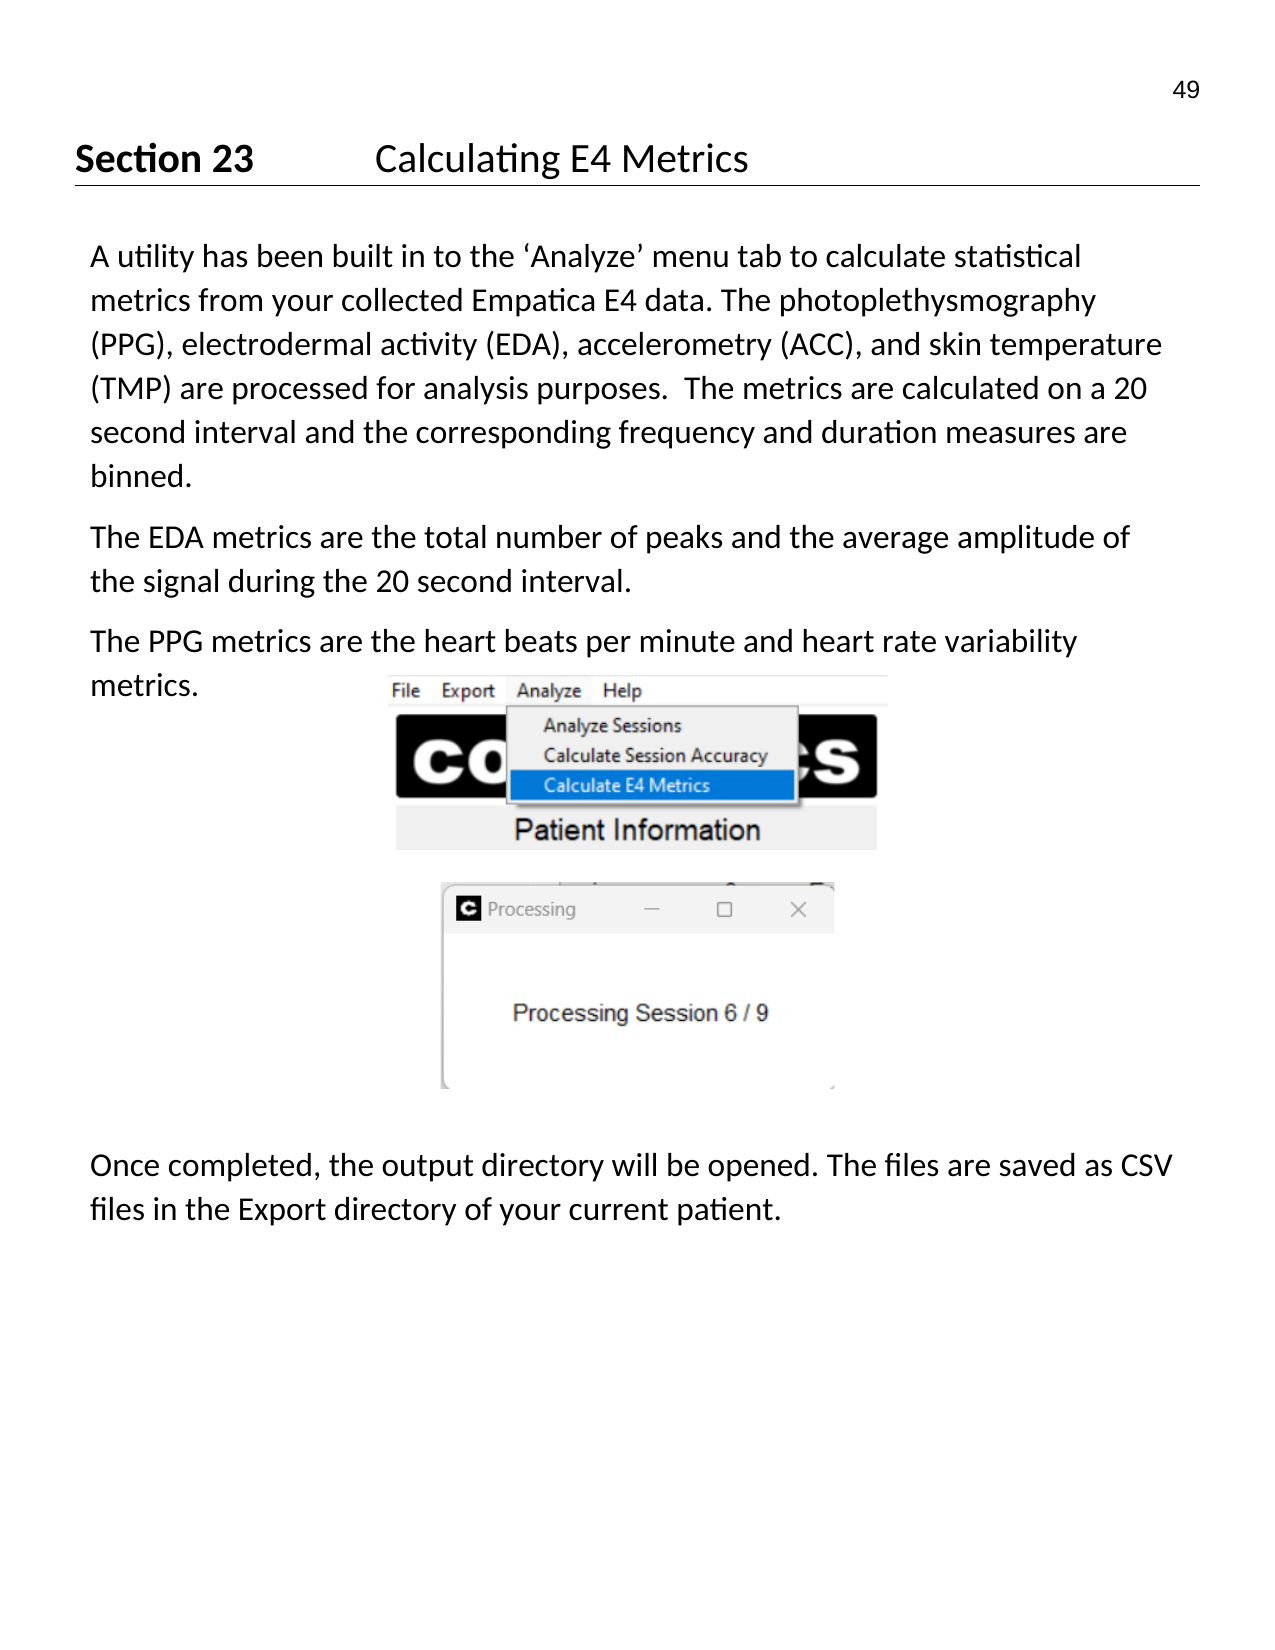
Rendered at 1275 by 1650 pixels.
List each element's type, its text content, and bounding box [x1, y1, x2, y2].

picture [440, 882, 835, 1089]
text Section 23 Calculating E4 Metrics [75, 132, 1200, 185]
picture [387, 675, 888, 850]
